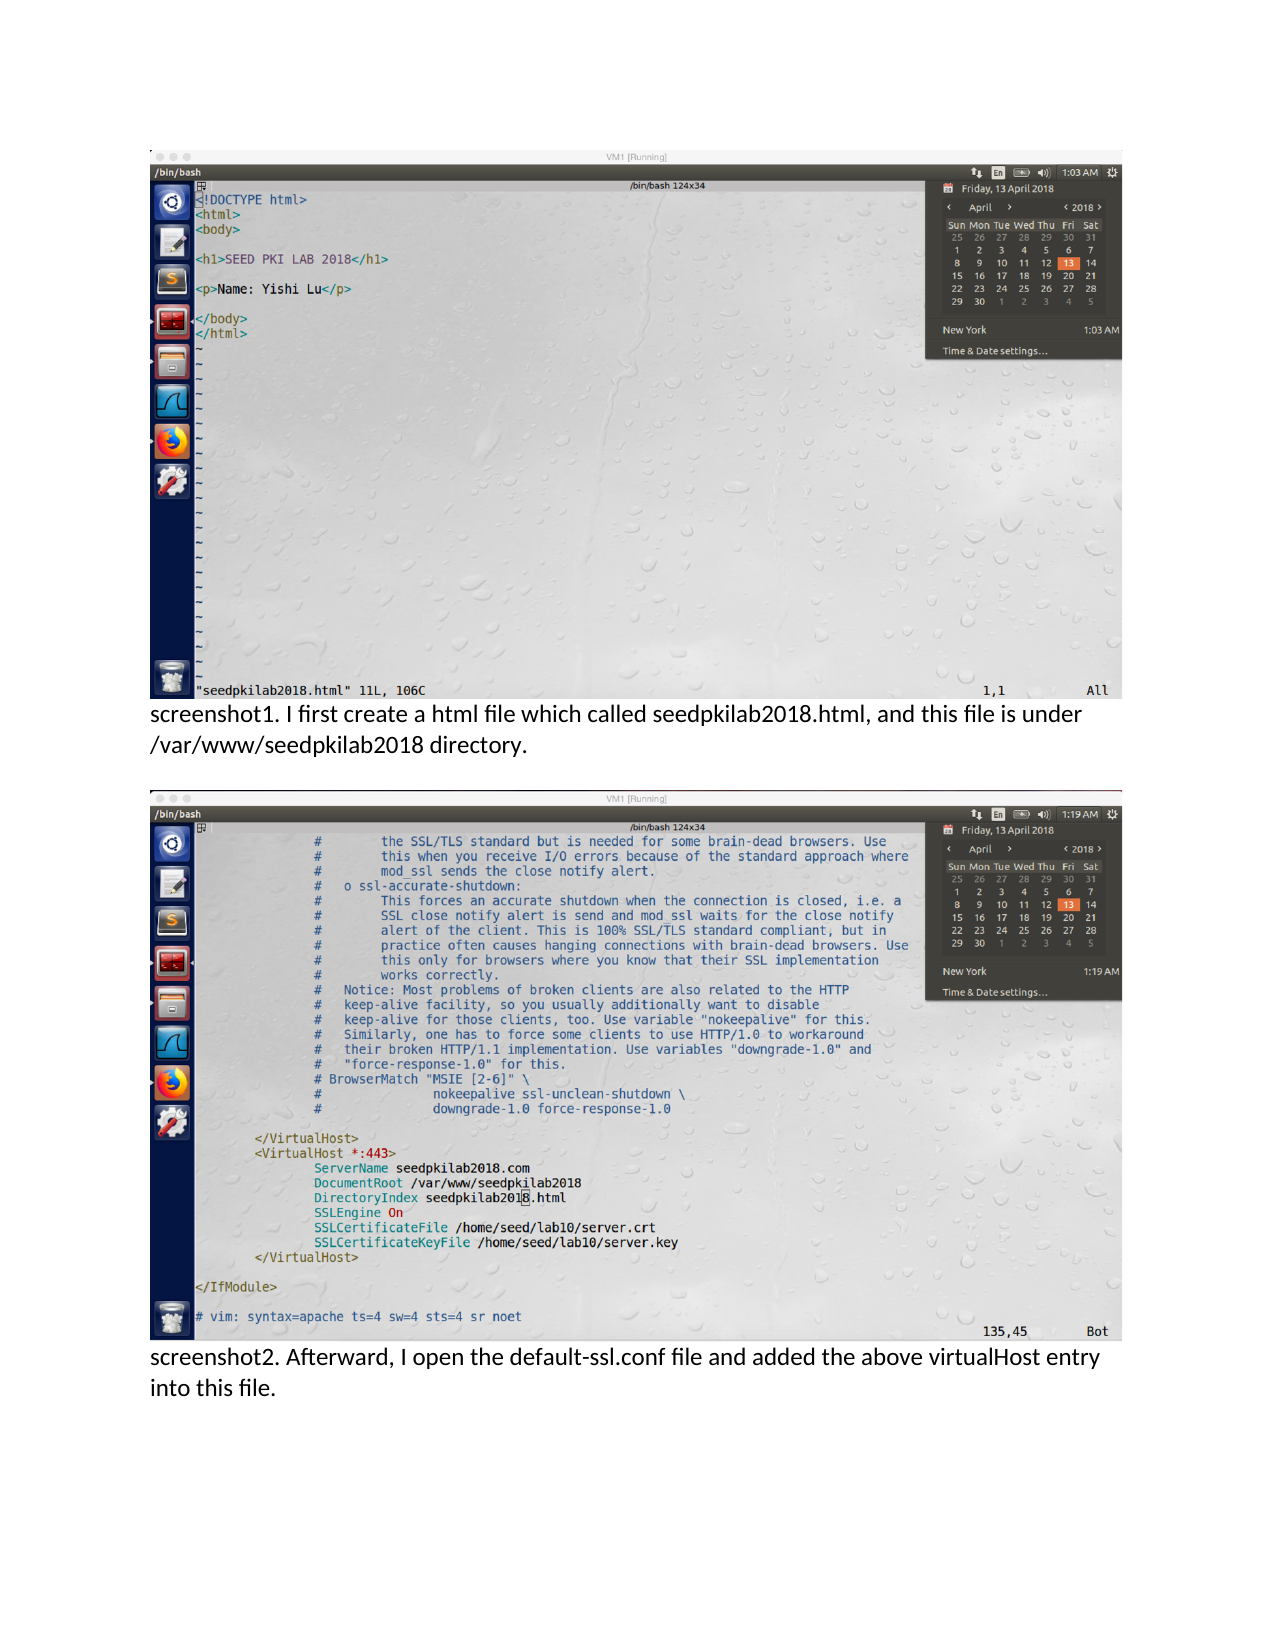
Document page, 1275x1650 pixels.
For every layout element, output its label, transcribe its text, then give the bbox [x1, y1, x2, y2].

picture [150, 790, 1123, 1342]
picture [150, 150, 1123, 699]
text screenshot2. Afterward, I open the default-ssl.conf file and added the above virtualHost entry into this file. [150, 1342, 1125, 1403]
text screenshot1. I first create a html file which called seedpkilab2018.html, and this file is under /var/www/seedpkilab2018 directory. [150, 699, 1125, 760]
